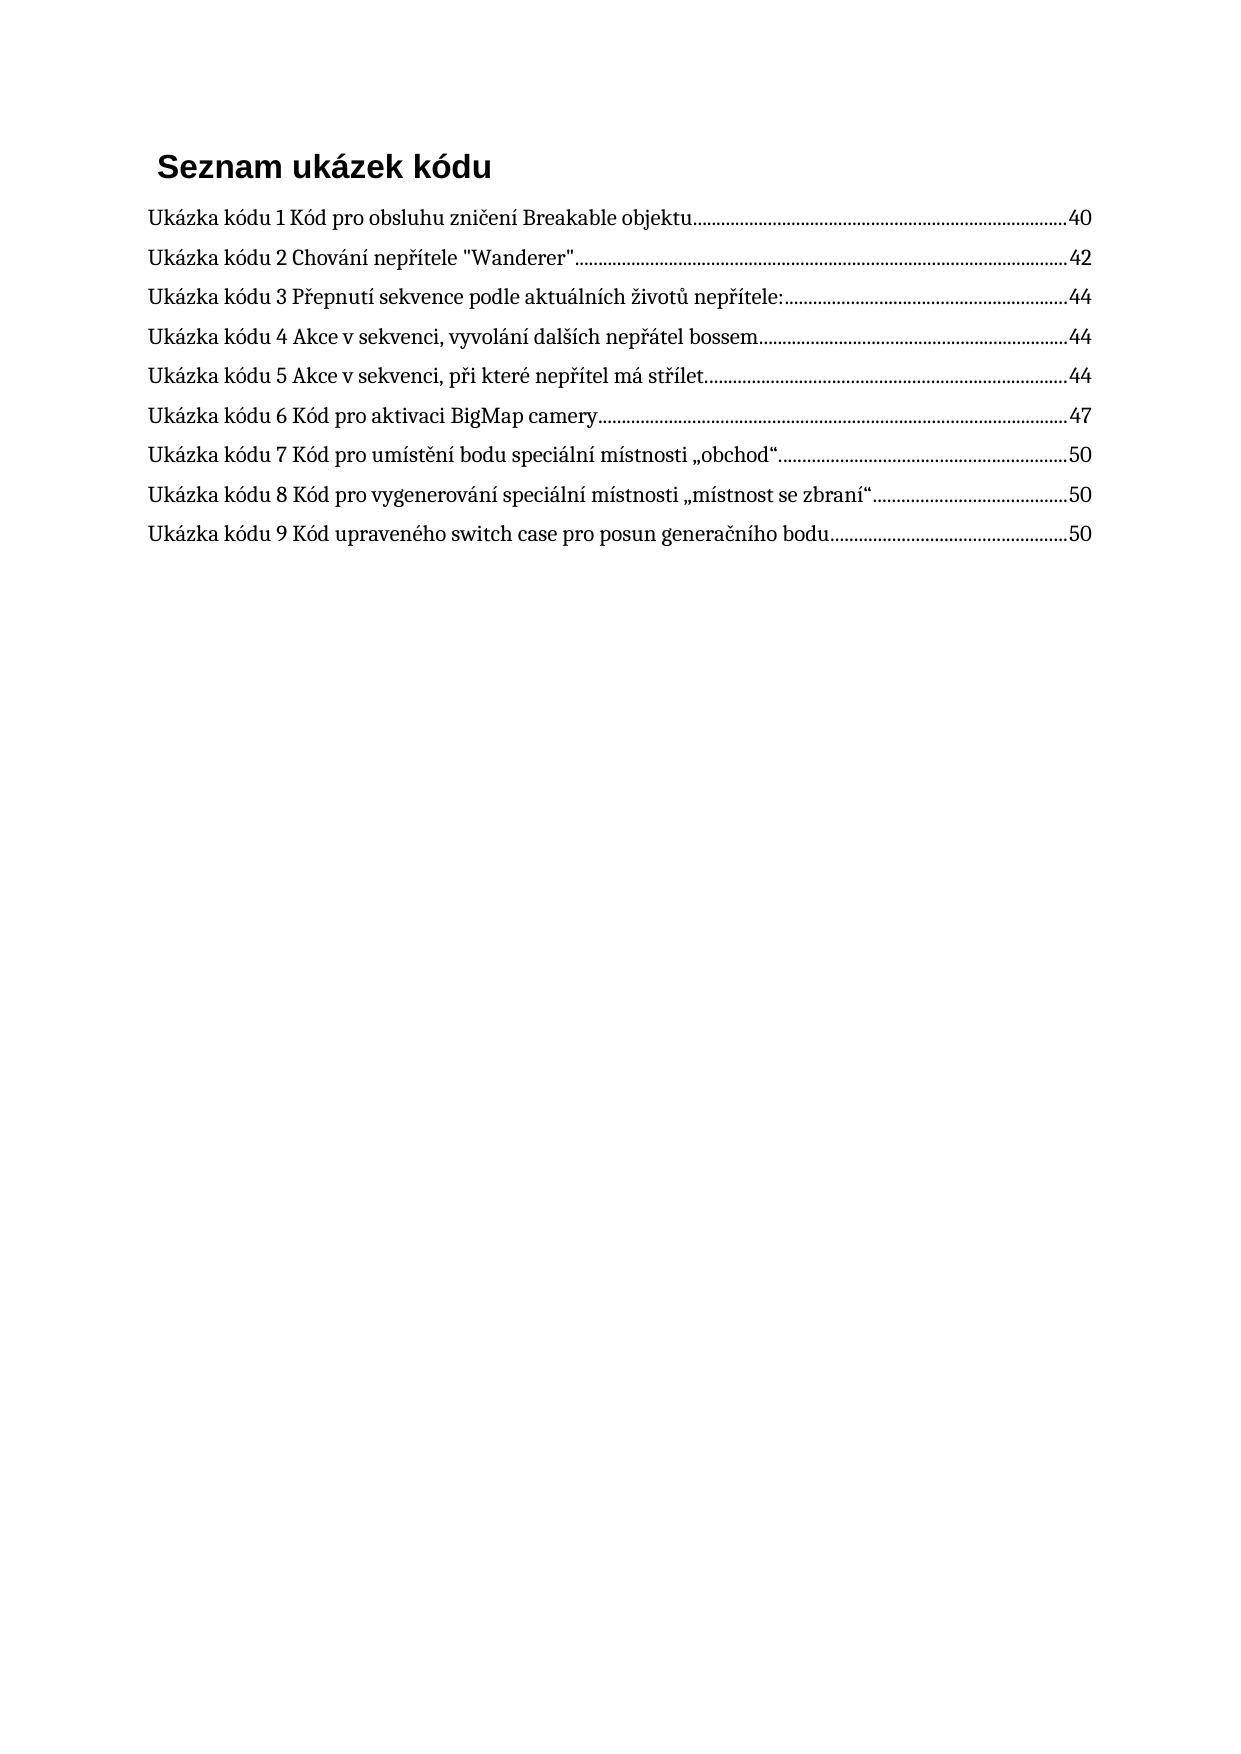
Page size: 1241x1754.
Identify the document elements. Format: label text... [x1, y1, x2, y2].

text Ukázka kódu 2 Chování nepřítele "Wanderer" 42 [148, 245, 1093, 271]
text Ukázka kódu 8 Kód pro vygenerování speciální místnosti „místnost se zbraní“ 50 [148, 482, 1093, 508]
text Ukázka kódu 3 Přepnutí sekvence podle aktuálních životů nepřítele: 44 [148, 284, 1093, 311]
text Ukázka kódu 4 Akce v sekvenci, vyvolání dalších nepřátel bossem 44 [148, 324, 1093, 350]
text Ukázka kódu 6 Kód pro aktivaci BigMap camery 47 [148, 403, 1093, 429]
text Ukázka kódu 1 Kód pro obsluhu zničení Breakable objektu 40 [148, 205, 1093, 232]
text Ukázka kódu 5 Akce v sekvenci, při které nepřítel má střílet. 44 [148, 363, 1093, 389]
text Ukázka kódu 9 Kód upraveného switch case pro posun generačního bodu 50 [148, 521, 1093, 547]
text Ukázka kódu 7 Kód pro umístění bodu speciální místnosti „obchod“. 50 [148, 442, 1093, 468]
text Seznam ukázek kódu [148, 148, 1093, 186]
